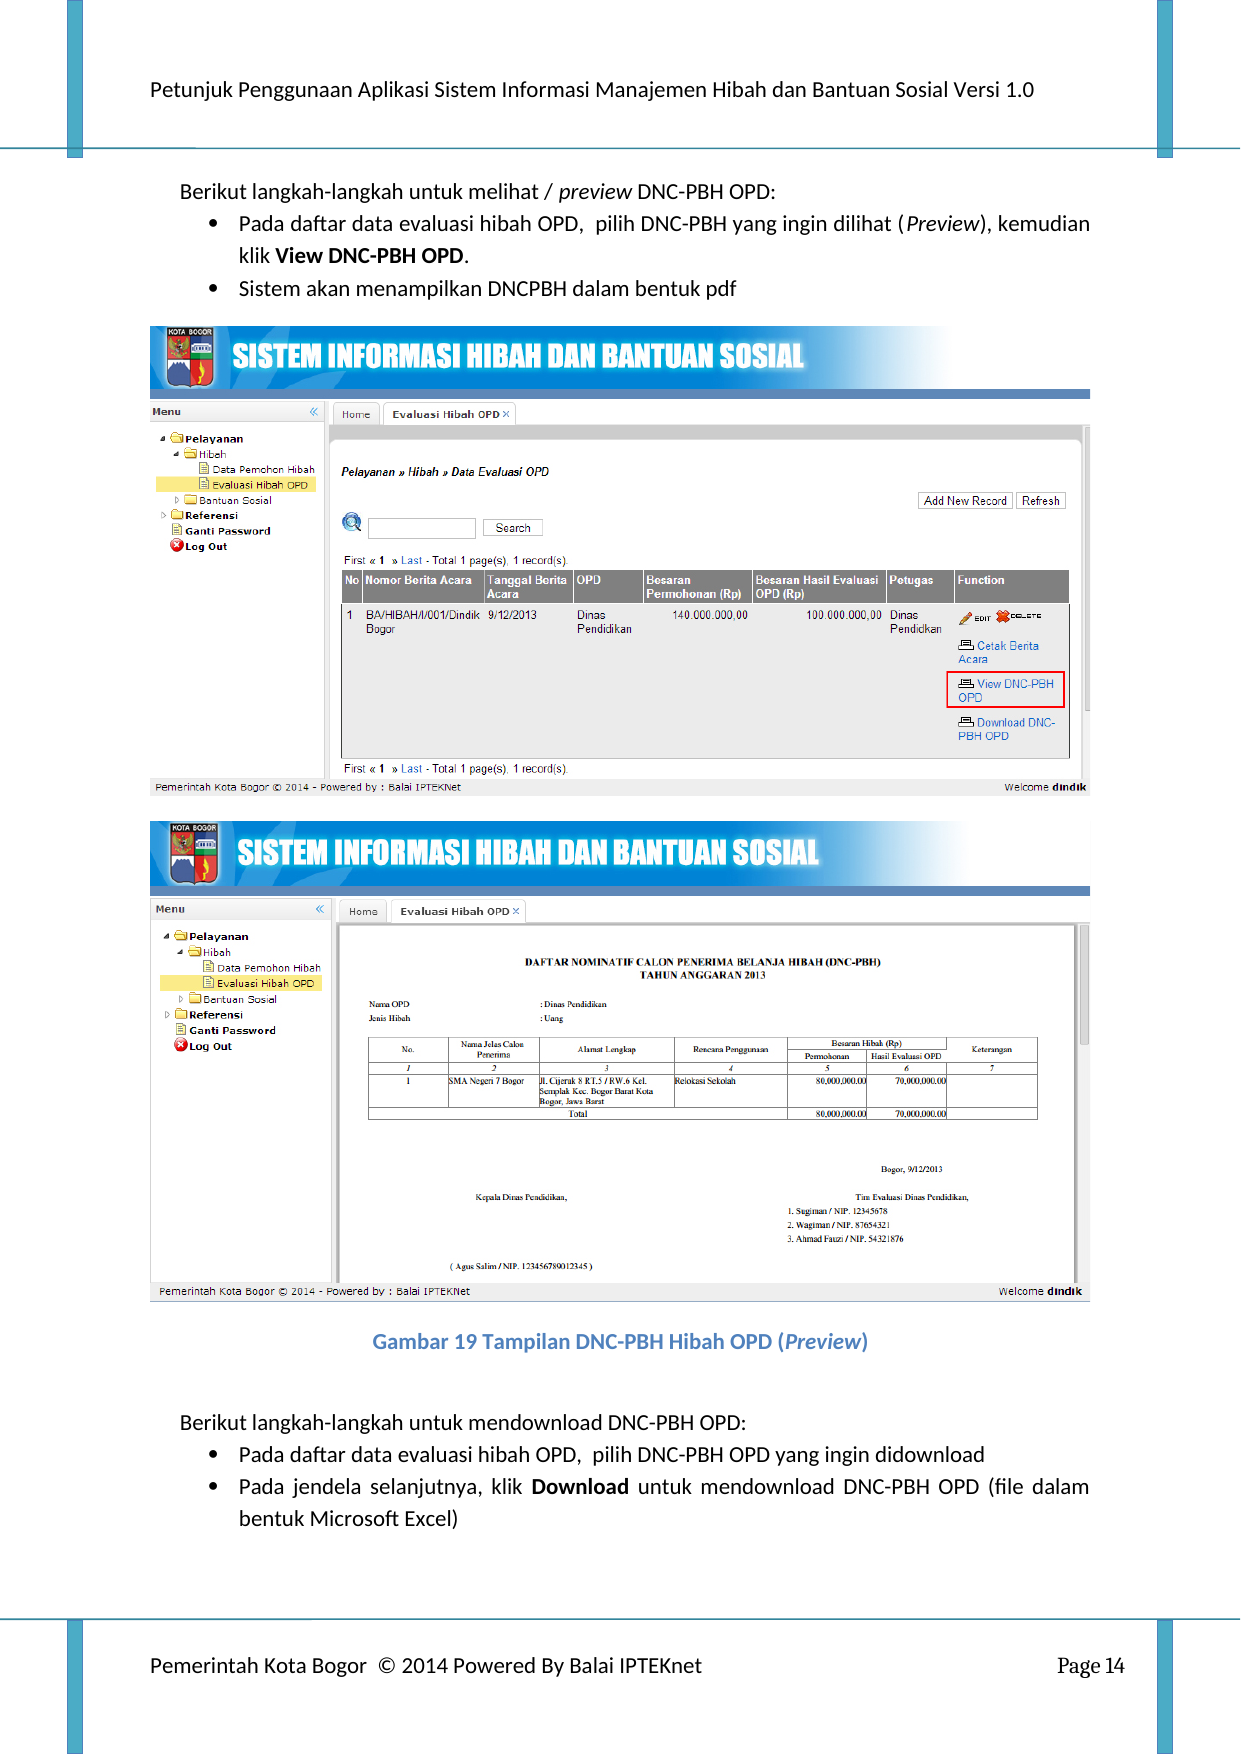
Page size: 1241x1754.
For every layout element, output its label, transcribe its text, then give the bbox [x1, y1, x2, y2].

picture [150, 326, 1091, 796]
list Sistem akan menampilkan DNCPBH dalam bentuk pdf [209, 274, 1090, 302]
list Berikut langkah-langkah untuk melihat / preview DNC-PBH OPD: [179, 177, 1090, 205]
picture [150, 821, 1091, 1302]
list Berikut langkah-langkah untuk mendownload DNC-PBH OPD: [179, 1408, 1090, 1436]
text Gambar 19 Tampilan DNC-PBH Hibah OPD (Preview) [150, 1327, 1090, 1355]
list Pada daftar data evaluasi hibah OPD, pilih DNC-PBH yang ingin dilihat (Preview), kemudian klik View DNC-PBH OPD. [209, 209, 1090, 269]
list Pada jendela selanjutnya, klik Download untuk mendownload DNC-PBH OPD (file dalam bentuk Microsoft Excel) [209, 1472, 1090, 1533]
list Pada daftar data evaluasi hibah OPD, pilih DNC-PBH OPD yang ingin didownload [209, 1440, 1090, 1468]
